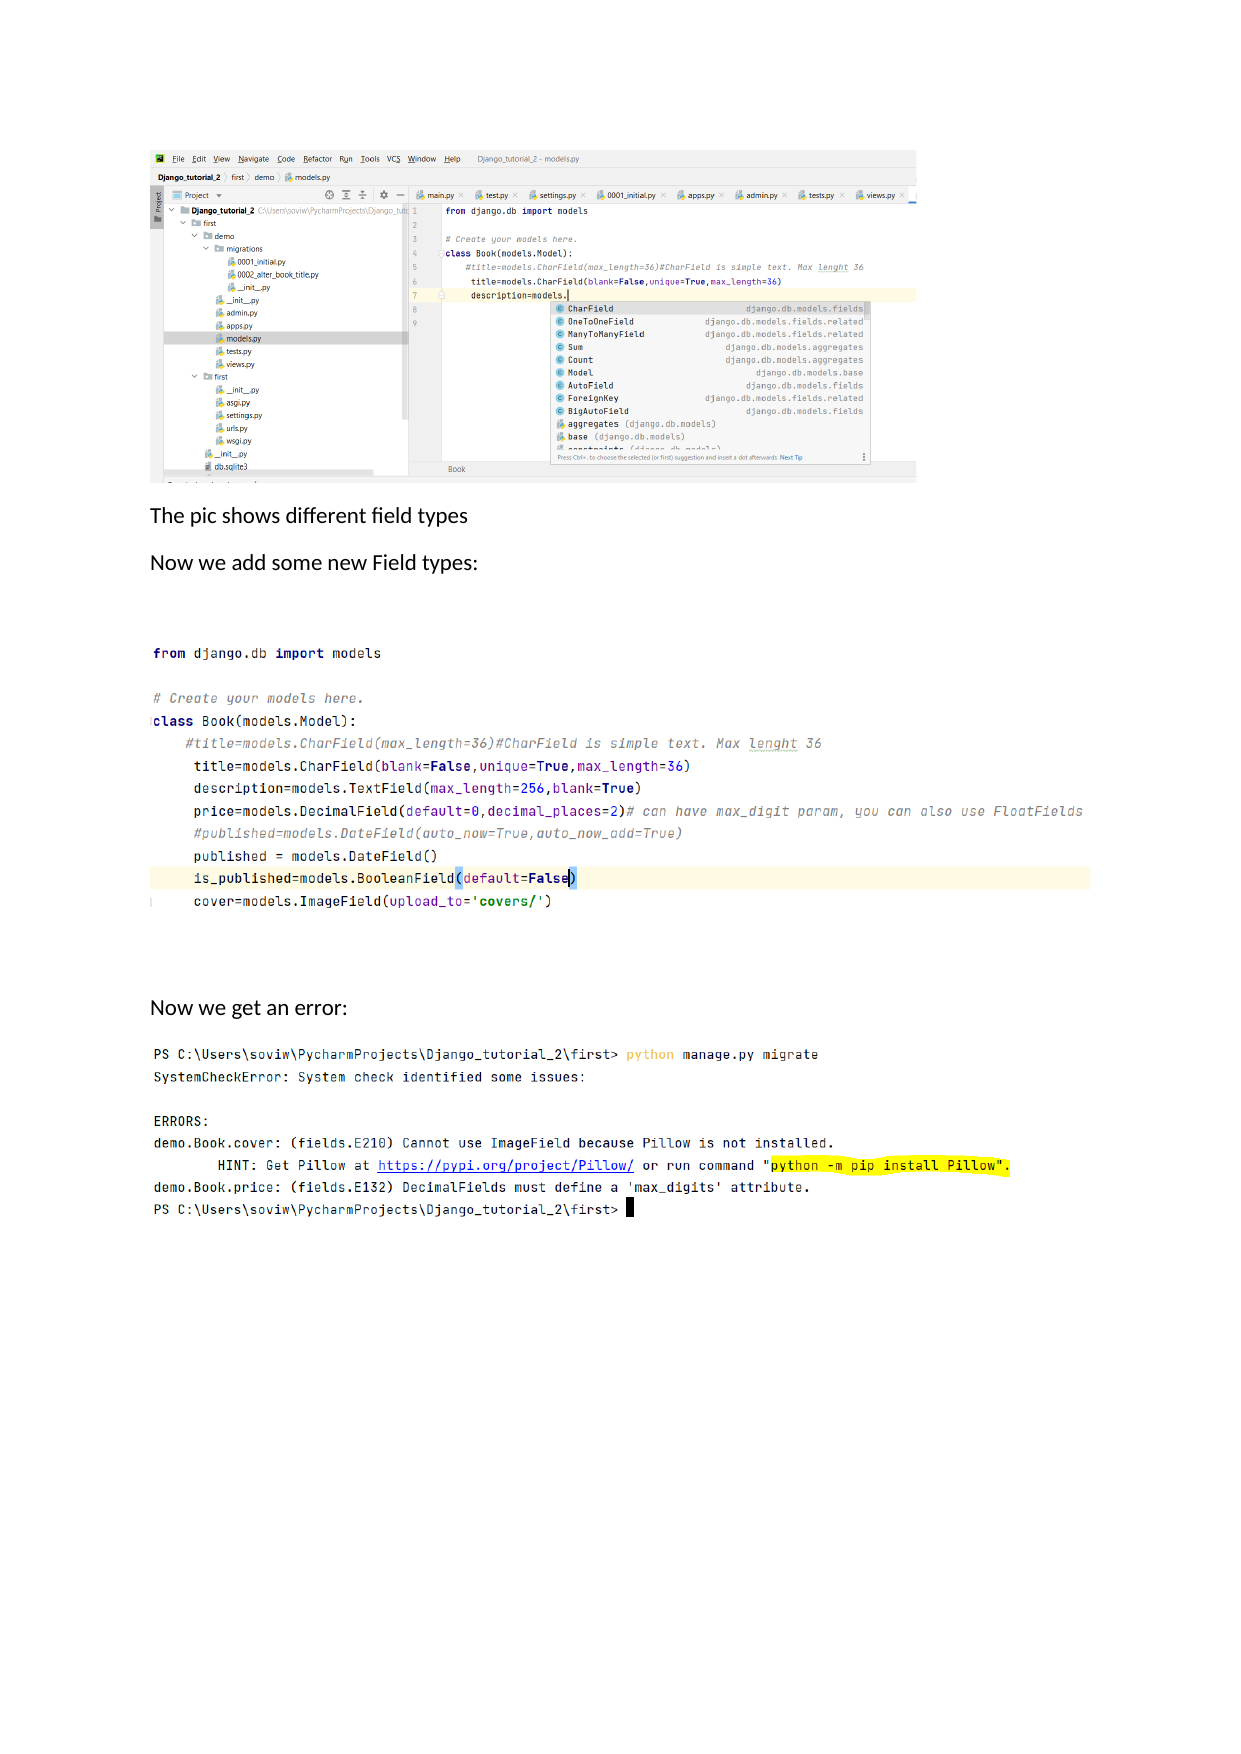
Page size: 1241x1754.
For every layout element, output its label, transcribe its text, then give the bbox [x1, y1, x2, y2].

text Now we add some new Field types: [150, 548, 1090, 576]
picture [150, 150, 917, 483]
text The pic shows different field types [150, 501, 1090, 529]
text Now we get an error: [150, 993, 1090, 1022]
picture [150, 1040, 1091, 1217]
picture [150, 642, 1091, 975]
